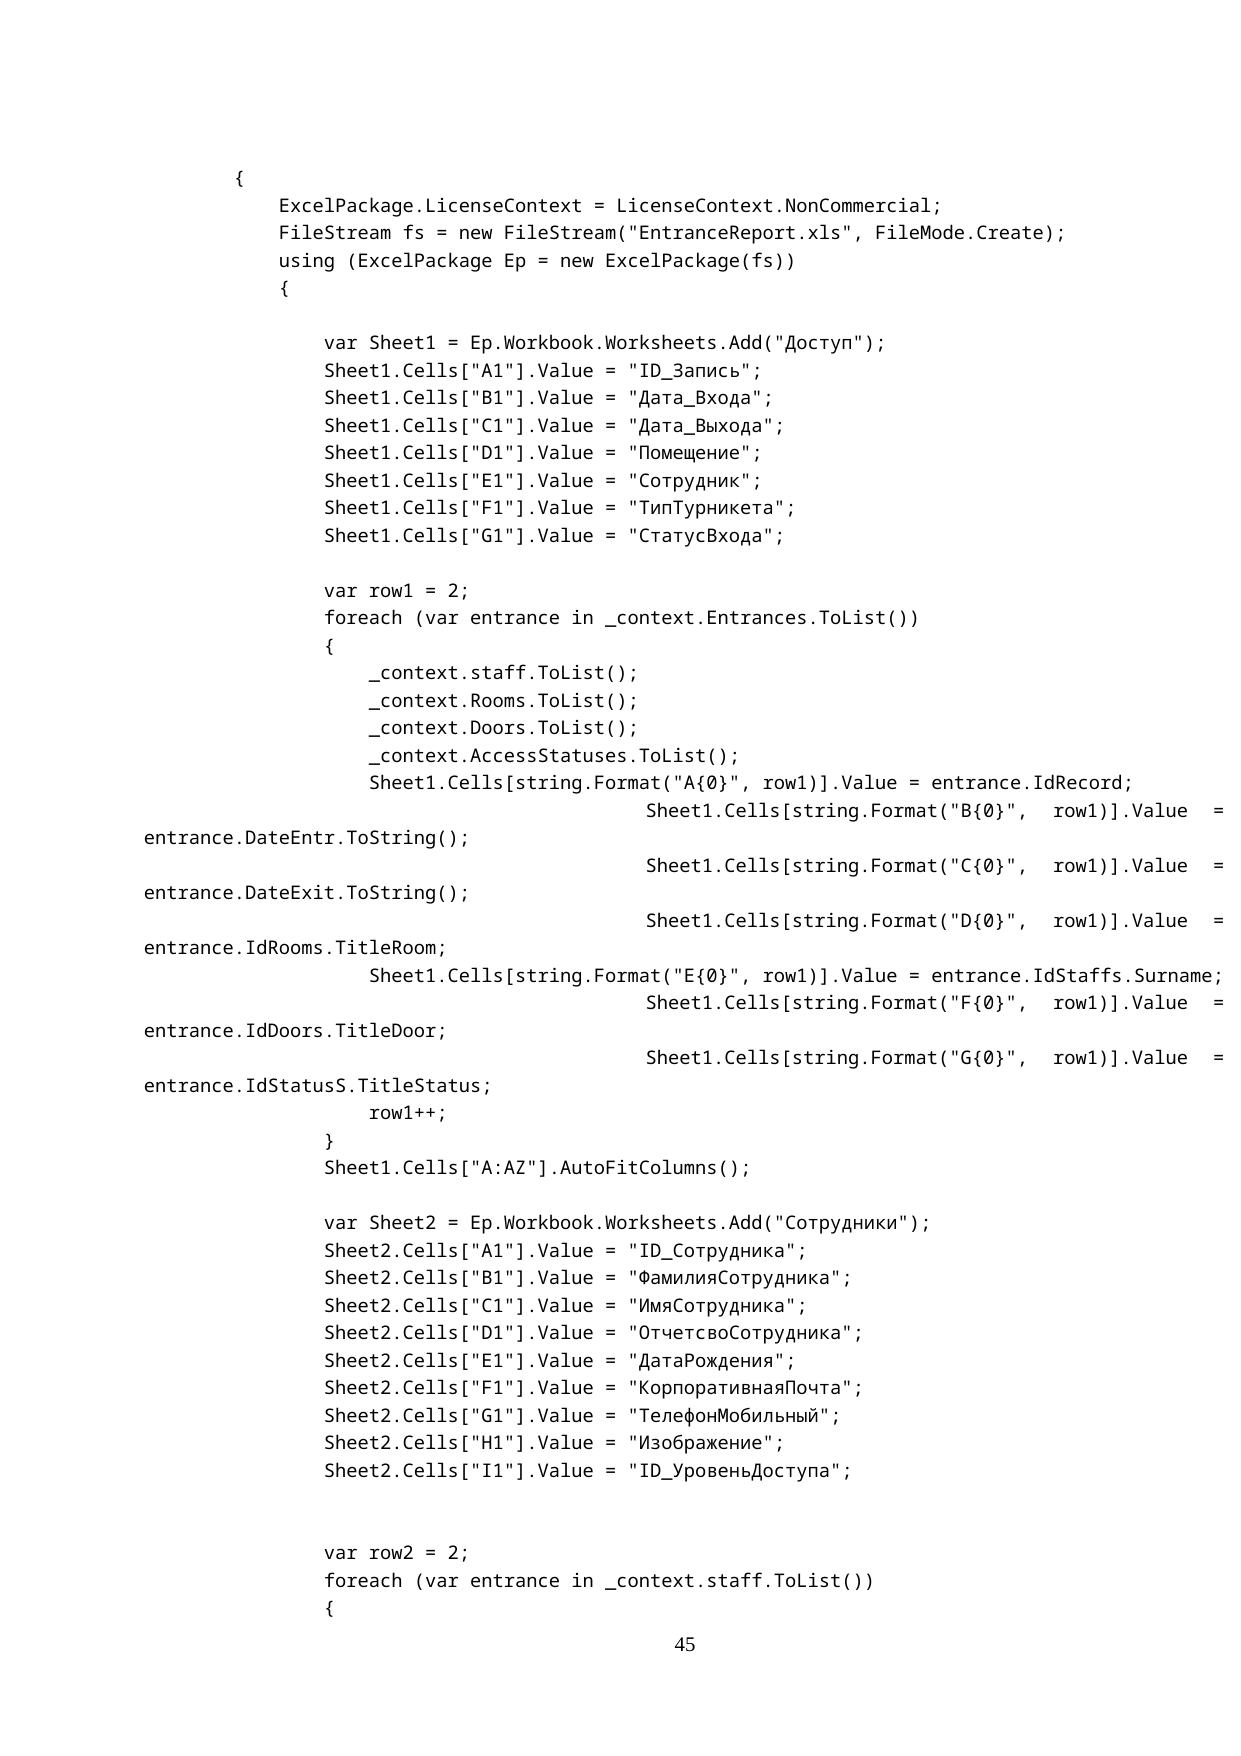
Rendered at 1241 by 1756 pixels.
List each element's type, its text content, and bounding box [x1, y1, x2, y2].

text { [144, 274, 1226, 300]
text Sheet1.Cells[string.Format("D{0}", row1)].Value = entrance.IdRooms.TitleRoom; [144, 907, 1226, 960]
text Sheet2.Cells["G1"].Value = "ТелефонМобильный"; [144, 1402, 1226, 1428]
text Sheet1.Cells["E1"].Value = "Сотрудник"; [144, 467, 1226, 493]
text Sheet1.Cells[string.Format("F{0}", row1)].Value = entrance.IdDoors.TitleDoor; [144, 989, 1226, 1043]
text ExcelPackage.LicenseContext = LicenseContext.NonCommercial; [144, 192, 1226, 218]
text foreach (var entrance in _context.Entrances.ToList()) [144, 604, 1226, 630]
text Sheet1.Cells[string.Format("B{0}", row1)].Value = entrance.DateEntr.ToString(); [144, 797, 1226, 850]
text } [144, 1127, 1226, 1153]
text Sheet2.Cells["H1"].Value = "Изображение"; [144, 1429, 1226, 1455]
text _context.staff.ToList(); [144, 659, 1226, 685]
text Sheet1.Cells["G1"].Value = "СтатусВхода"; [144, 522, 1226, 548]
text Sheet2.Cells["B1"].Value = "ФамилияСотрудника"; [144, 1264, 1226, 1290]
text FileStream fs = new FileStream("EntranceReport.xls", FileMode.Create); [144, 219, 1226, 245]
text Sheet1.Cells[string.Format("E{0}", row1)].Value = entrance.IdStaffs.Surname; [144, 962, 1226, 988]
text var row1 = 2; [144, 577, 1226, 603]
text { [144, 1594, 1226, 1620]
text var row2 = 2; [144, 1539, 1226, 1565]
text Sheet1.Cells["C1"].Value = "Дата_Выхода"; [144, 412, 1226, 438]
text { [144, 164, 1226, 190]
text Sheet1.Cells["F1"].Value = "ТипТурникета"; [144, 494, 1226, 520]
text Sheet1.Cells[string.Format("A{0}", row1)].Value = entrance.IdRecord; [144, 769, 1226, 795]
text Sheet2.Cells["F1"].Value = "КорпоративнаяПочта"; [144, 1374, 1226, 1400]
text var Sheet1 = Ep.Workbook.Worksheets.Add("Доступ"); [144, 329, 1226, 355]
text Sheet2.Cells["D1"].Value = "ОтчетсвоСотрудника"; [144, 1319, 1226, 1345]
text Sheet1.Cells["D1"].Value = "Помещение"; [144, 439, 1226, 465]
text Sheet1.Cells[string.Format("G{0}", row1)].Value = entrance.IdStatusS.TitleStatus; [144, 1044, 1226, 1098]
text Sheet1.Cells["B1"].Value = "Дата_Входа"; [144, 384, 1226, 410]
text row1++; [144, 1099, 1226, 1125]
text foreach (var entrance in _context.staff.ToList()) [144, 1567, 1226, 1593]
text using (ExcelPackage Ep = new ExcelPackage(fs)) [144, 247, 1226, 273]
text Sheet2.Cells["I1"].Value = "ID_УровеньДоступа"; [144, 1457, 1226, 1483]
text Sheet1.Cells["A:AZ"].AutoFitColumns(); [144, 1154, 1226, 1180]
text Sheet2.Cells["E1"].Value = "ДатаРождения"; [144, 1347, 1226, 1373]
text var Sheet2 = Ep.Workbook.Worksheets.Add("Сотрудники"); [144, 1209, 1226, 1235]
text Sheet1.Cells[string.Format("C{0}", row1)].Value = entrance.DateExit.ToString(); [144, 852, 1226, 905]
text { [144, 632, 1226, 658]
text _context.Rooms.ToList(); [144, 687, 1226, 713]
text Sheet2.Cells["C1"].Value = "ИмяСотрудника"; [144, 1292, 1226, 1318]
text Sheet2.Cells["A1"].Value = "ID_Сотрудника"; [144, 1237, 1226, 1263]
text _context.Doors.ToList(); [144, 714, 1226, 740]
text Sheet1.Cells["A1"].Value = "ID_Запись"; [144, 357, 1226, 383]
text _context.AccessStatuses.ToList(); [144, 742, 1226, 768]
